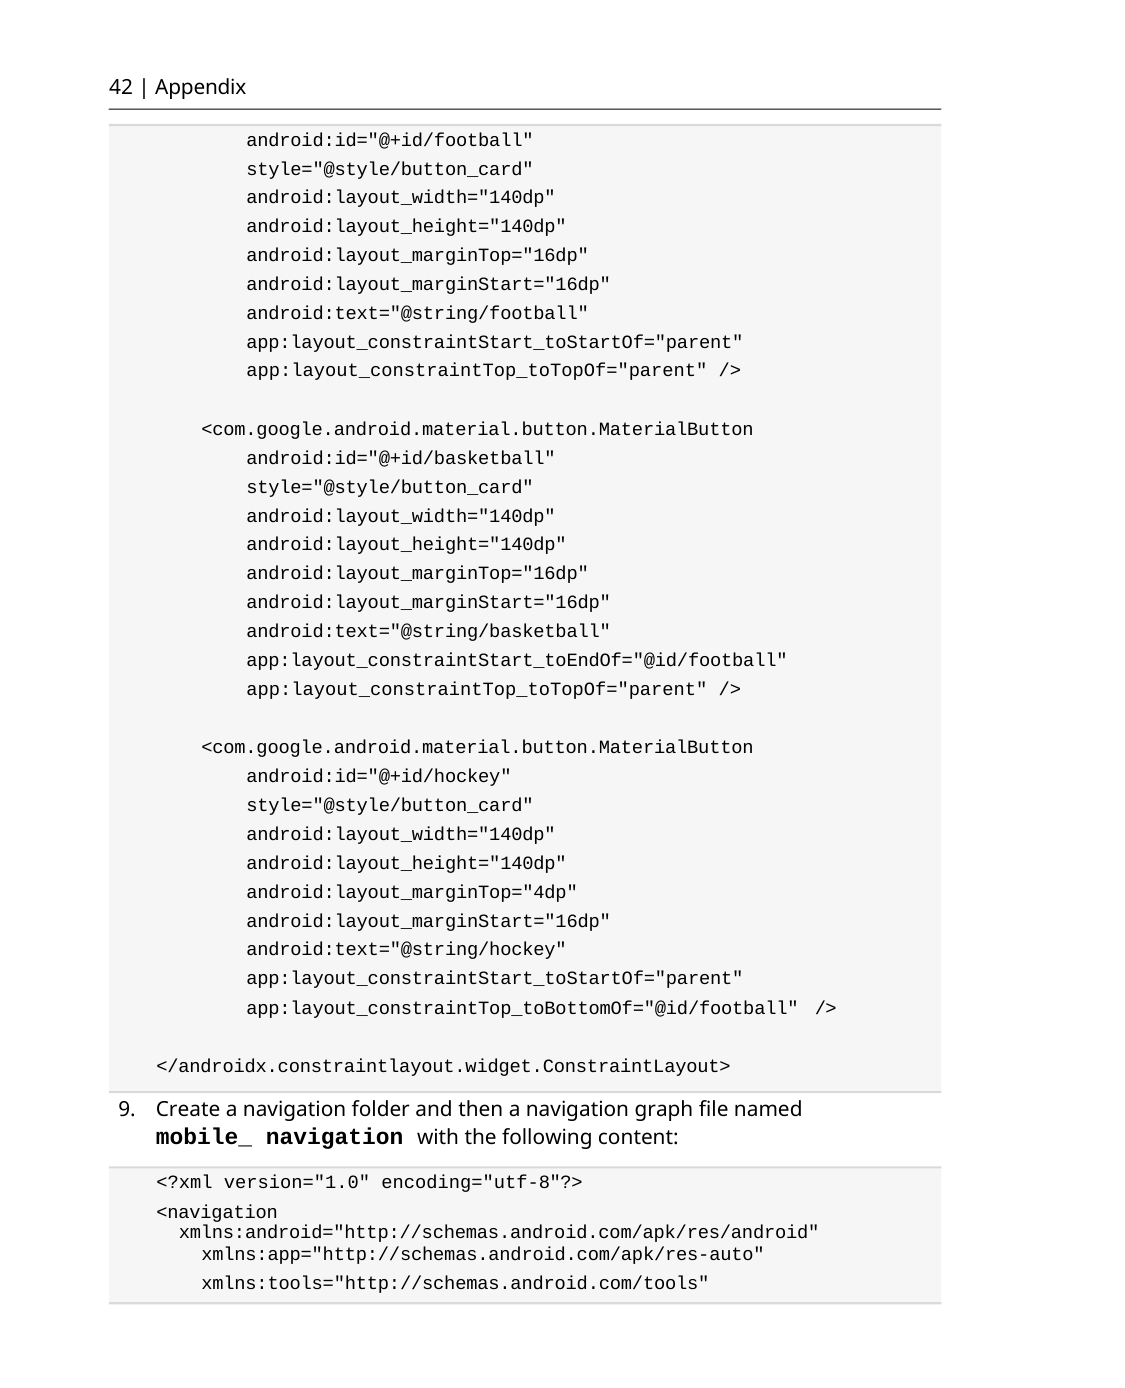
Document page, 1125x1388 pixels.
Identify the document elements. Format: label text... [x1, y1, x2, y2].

list Create a navigation folder and then a navigation graph file named mobile_ navigation with the following content: [118, 1094, 895, 1152]
text <com.google.android.material.button.MaterialButton android:id="@+id/hockey" style="@style/button_card" android:layout_width="140dp" android:layout_height="140dp" android:layout_marginTop="4dp" android:layout_marginStart="16dp" android:text="@string/hockey" app:layout_constraintStart_toStartOf="parent" [201, 738, 758, 990]
text <com.google.android.material.button.MaterialButton android:id="@+id/basketball" style="@style/button_card" android:layout_width="140dp" android:layout_height="140dp" android:layout_marginTop="16dp" android:layout_marginStart="16dp" android:text="@string/basketball" app:layout_constraintStart_toEndOf="@id/football" app:layout_constraintTop_toTopOf="parent" /> [201, 420, 840, 701]
text app:layout_constraintTop_toBottomOf="@id/football" /> [246, 998, 1029, 1020]
text </androidx.constraintlayout.widget.ConstraintLayout> [156, 1057, 1029, 1078]
text android:id="@+id/football" style="@style/button_card" android:layout_width="140dp" android:layout_height="140dp" android:layout_marginTop="16dp" android:layout_marginStart="16dp" android:text="@string/football" app:layout_constraintStart_toStartOf="parent" app:layout_constraintTop_toTopOf="parent" /> [246, 130, 758, 382]
